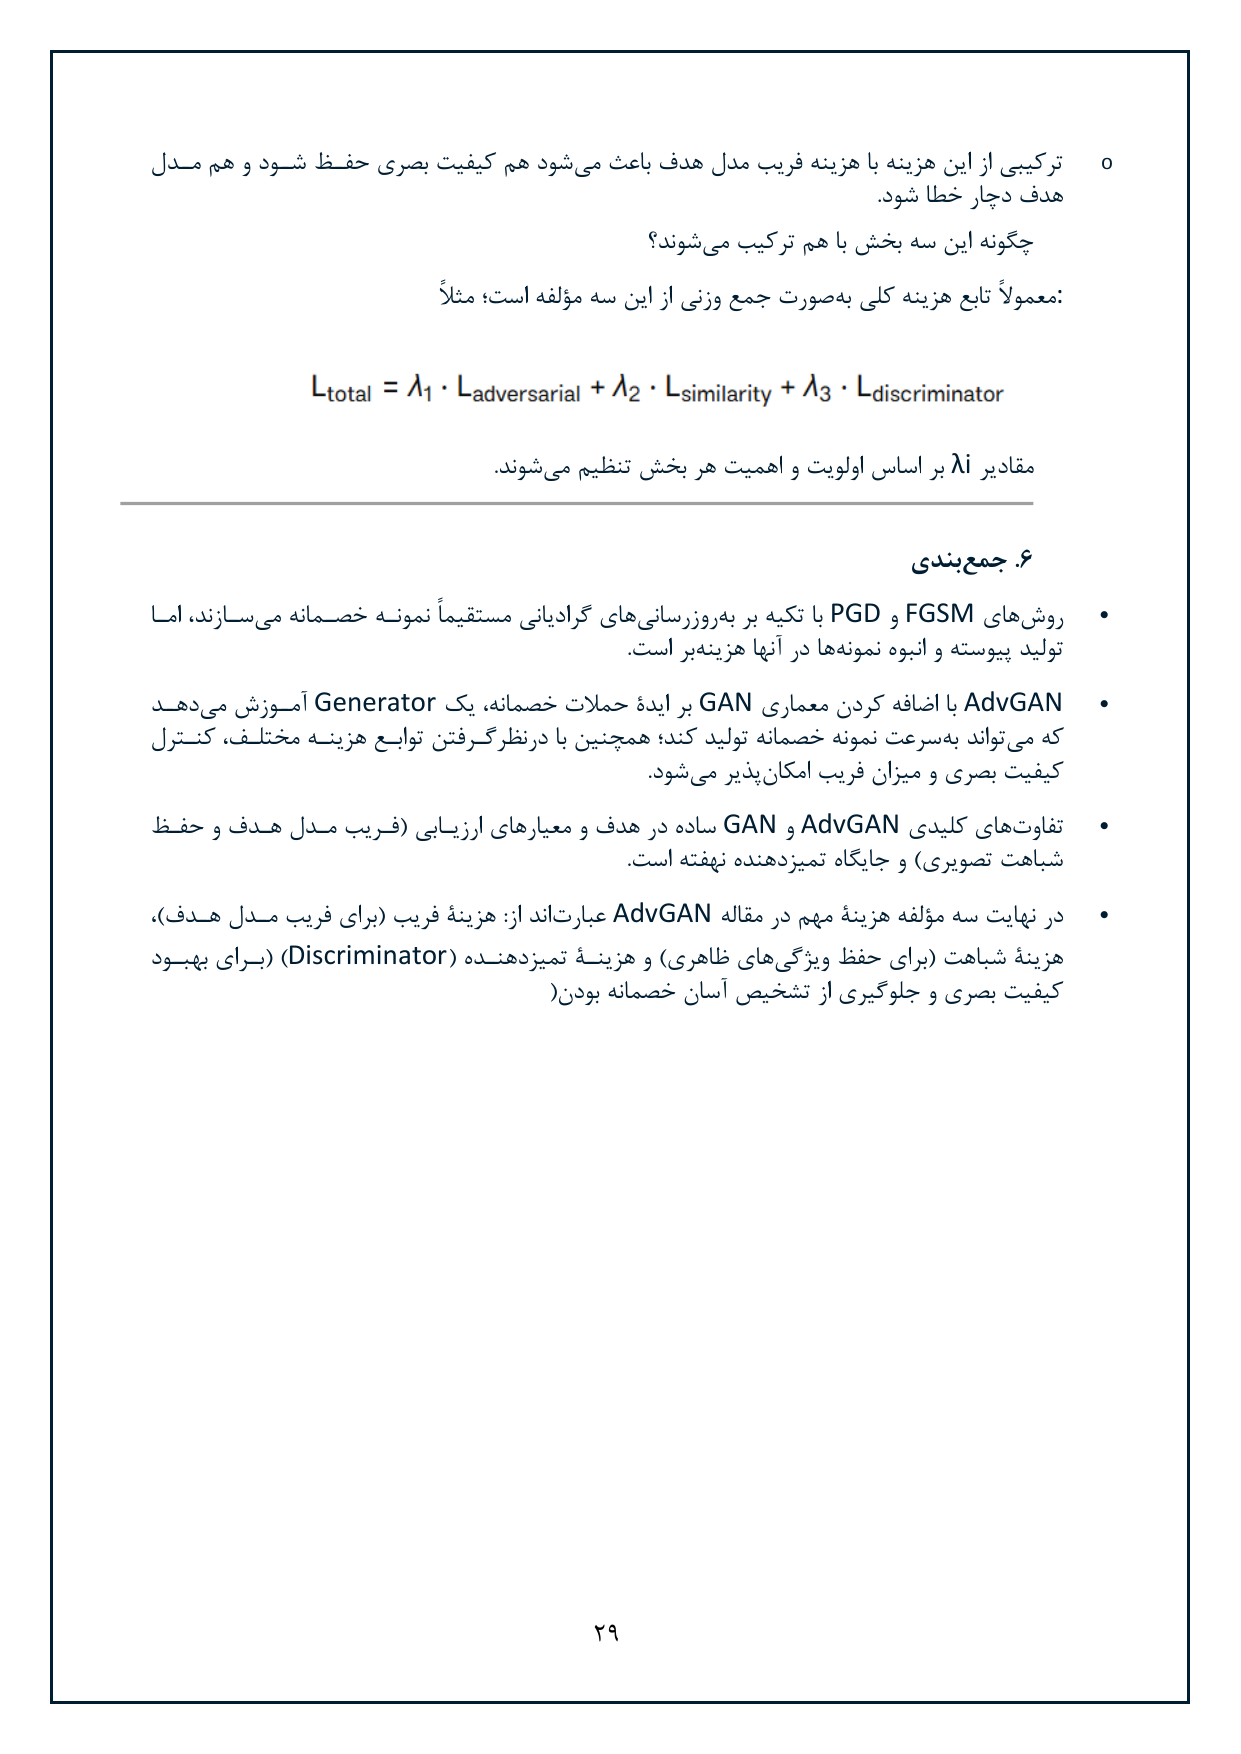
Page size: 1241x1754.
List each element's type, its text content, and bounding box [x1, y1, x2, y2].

text مقادیر λi بر اساس اولویت و اهمیت هر بخش تنظیم می‌شوند. [150, 445, 1063, 484]
list روش‌های FGSM و PGD با تکیه بر به‌روزرسانی‌های گرادیانی مستقیماً نمونه خصمانه می‌سازند، اما تولید پیوسته و انبوه نمونه‌ها در آنها هزینه‌بر است. [150, 594, 1101, 666]
list ترکیبی از این هزینه با هزینه فریب مدل هدف باعث می‌شود هم کیفیت بصری حفظ شود و هم مدل هدف دچار خطا شود. [150, 150, 1101, 213]
list در نهایت سه مؤلفه هزینۀ مهم در مقاله AdvGAN عبارت‌اند از: هزینۀ فریب (برای فریب مدل هدف)، هزینۀ شباهت (برای حفظ ویژگی‌های ظاهری) و هزینۀ تمیزدهنده (Discriminator) (برای بهبود کیفیت بصری و جلوگیری از تشخیص آسان خصمانه بودن( [150, 894, 1101, 1008]
picture [300, 340, 1034, 429]
text 6. جمع‌بندی [150, 548, 1063, 577]
text چگونه این سه بخش با هم ترکیب می‌شوند؟ [150, 229, 1063, 259]
list تفاوت‌های کلیدی AdvGAN و GAN ساده در هدف و معیارهای ارزیابی (فریب مدل هدف و حفظ شباهت تصویری) و جایگاه تمیزدهنده نهفته است. [150, 805, 1101, 877]
list AdvGAN با اضافه کردن معماری GAN بر ایدۀ حملات خصمانه، یک Generator آموزش می‌دهد که می‌تواند به‌سرعت نمونه خصمانه تولید کند؛ همچنین با درنظرگرفتن توابع هزینه مختلف، کنترل کیفیت بصری و میزان فریب امکان‌پذیر می‌شود. [150, 683, 1101, 788]
text معمولاً تابع هزینه کلی به‌صورت جمع وزنی از این سه مؤلفه است؛ مثلاً: [150, 276, 1063, 314]
